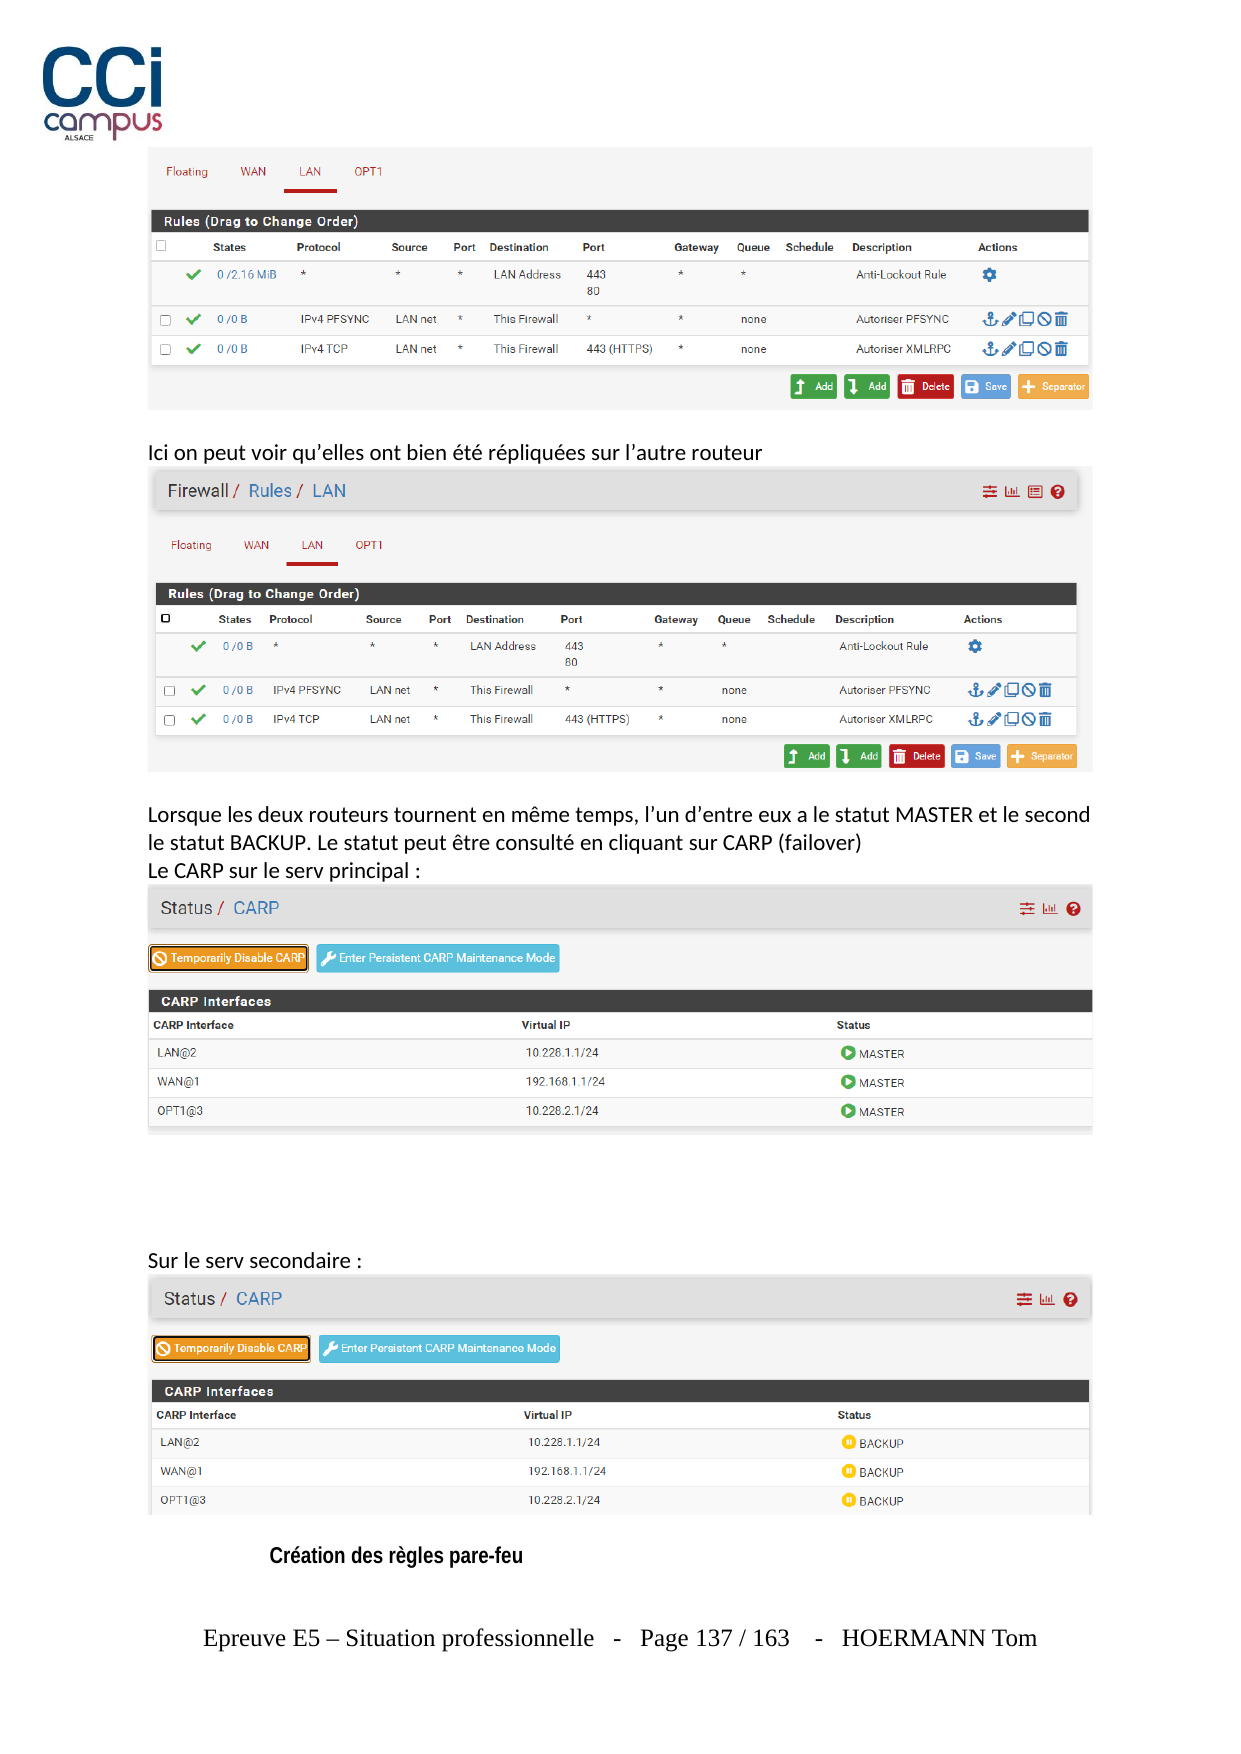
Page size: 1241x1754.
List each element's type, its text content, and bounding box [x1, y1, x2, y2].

text Ici on peut voir qu’elles ont bien été répliquées sur l’autre routeur [148, 438, 1093, 466]
picture [147, 466, 1093, 772]
text Lorsque les deux routeurs tournent en même temps, l’un d’entre eux a le statut MASTER et le second le statut BACKUP. Le statut peut être consulté en cliquant sur CARP (failover) [148, 800, 1093, 856]
subtitle Création des règles pare-feu [269, 1542, 1093, 1569]
text Sur le serv secondaire : [148, 1246, 1093, 1274]
text Le CARP sur le serv principal : [148, 856, 1093, 884]
picture [147, 1274, 1093, 1515]
picture [147, 884, 1093, 1135]
picture [35, 26, 1093, 410]
